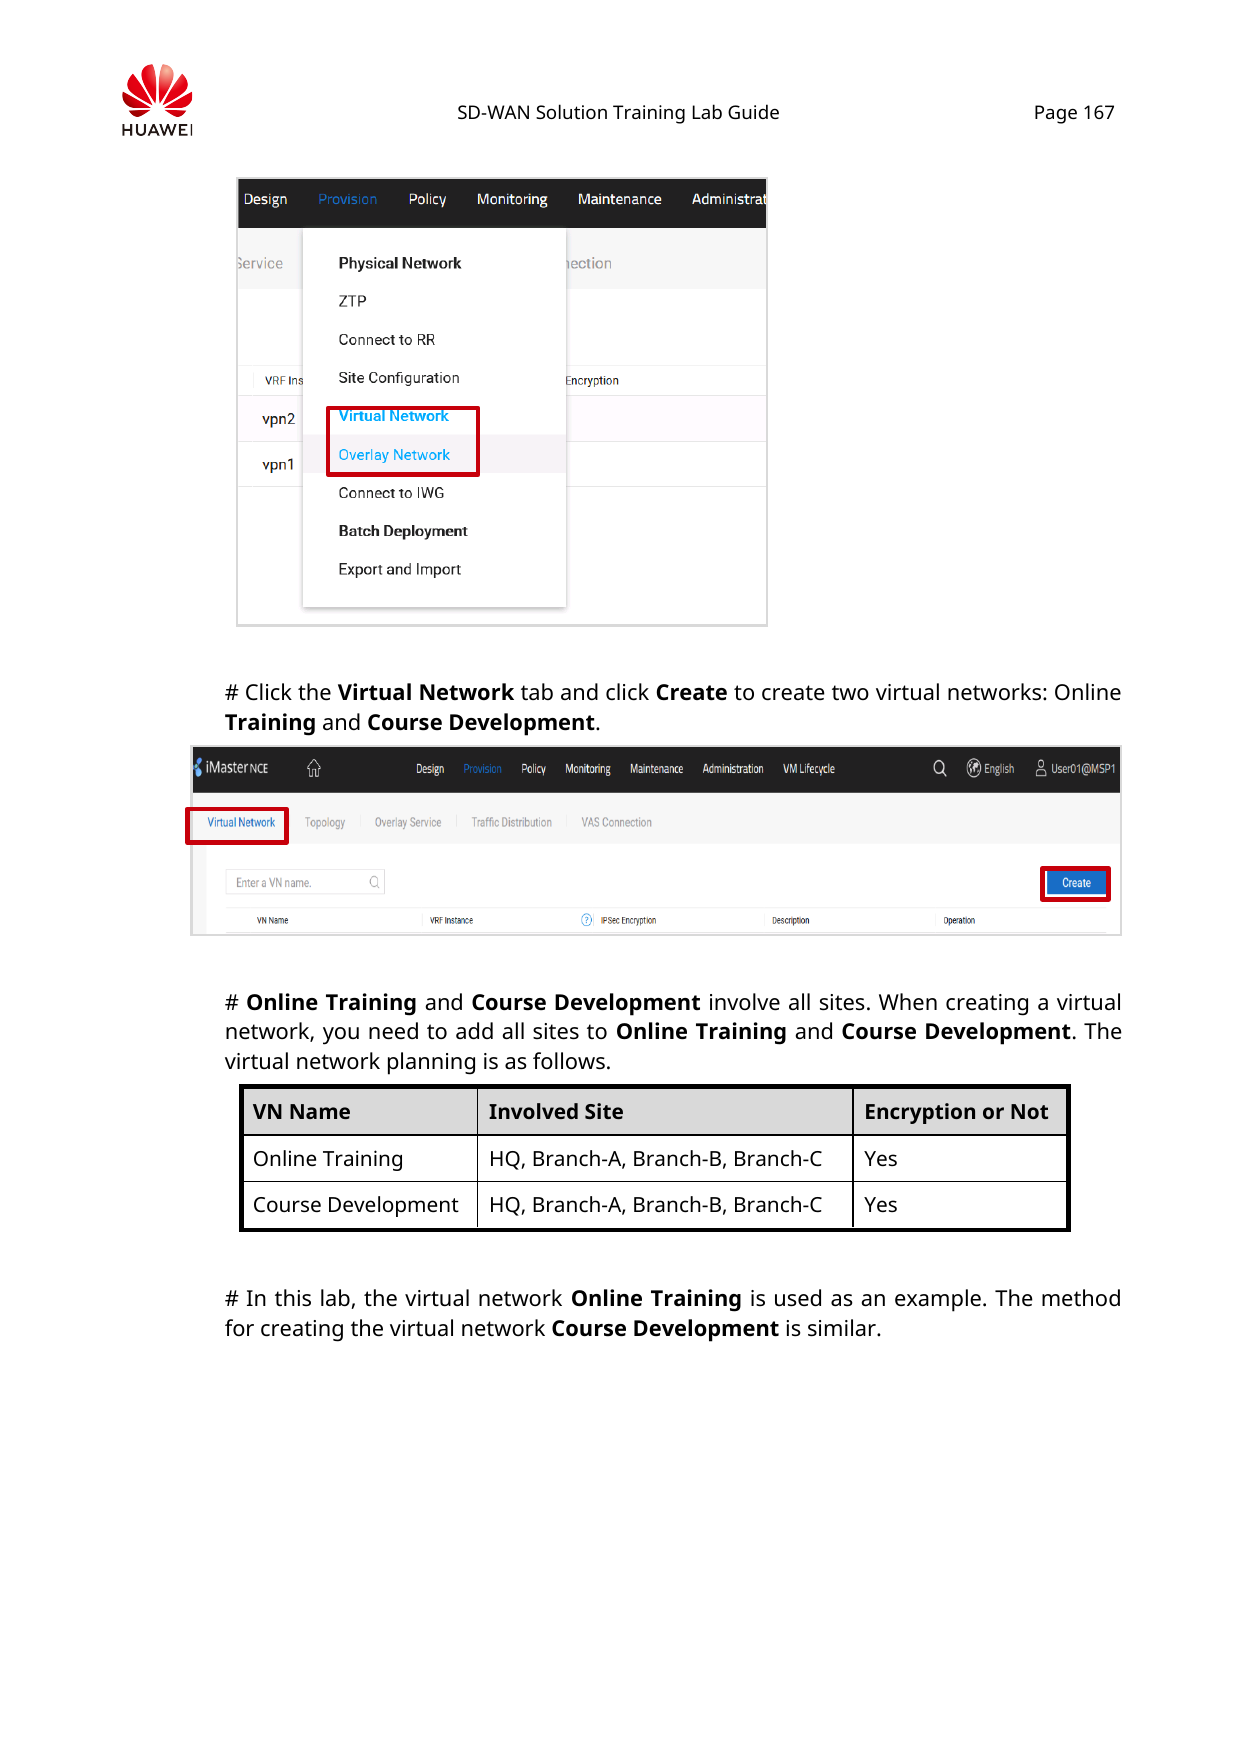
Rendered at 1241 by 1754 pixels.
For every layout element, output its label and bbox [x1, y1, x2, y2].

picture [193, 747, 1120, 934]
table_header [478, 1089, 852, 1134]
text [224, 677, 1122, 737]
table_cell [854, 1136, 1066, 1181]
picture [193, 811, 284, 840]
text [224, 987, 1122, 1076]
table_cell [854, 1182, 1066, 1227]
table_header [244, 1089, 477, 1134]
picture [122, 64, 193, 136]
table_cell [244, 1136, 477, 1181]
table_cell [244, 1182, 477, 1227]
picture [238, 179, 766, 624]
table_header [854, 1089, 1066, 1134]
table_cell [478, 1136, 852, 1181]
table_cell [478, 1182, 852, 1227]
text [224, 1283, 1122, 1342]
